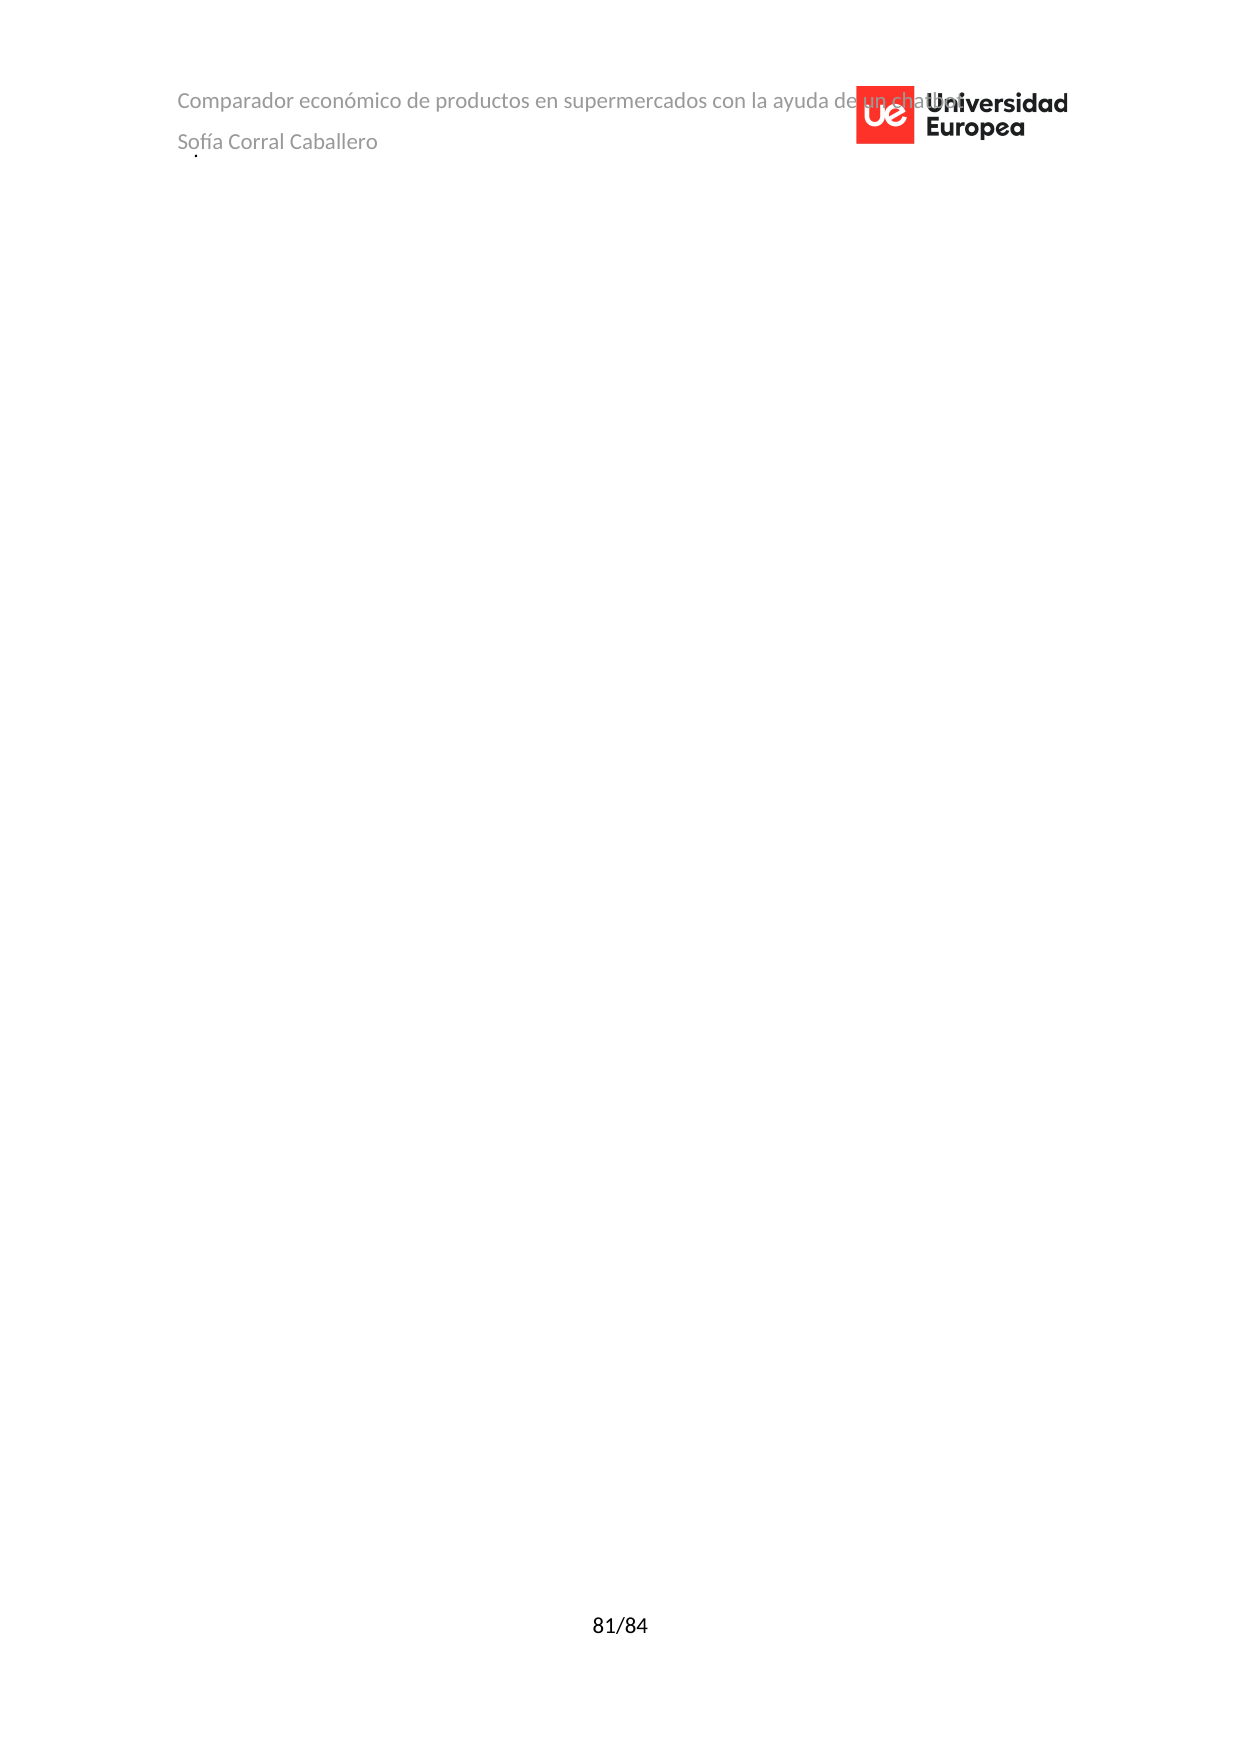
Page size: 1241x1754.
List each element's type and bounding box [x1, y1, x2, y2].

picture [856, 86, 1068, 144]
